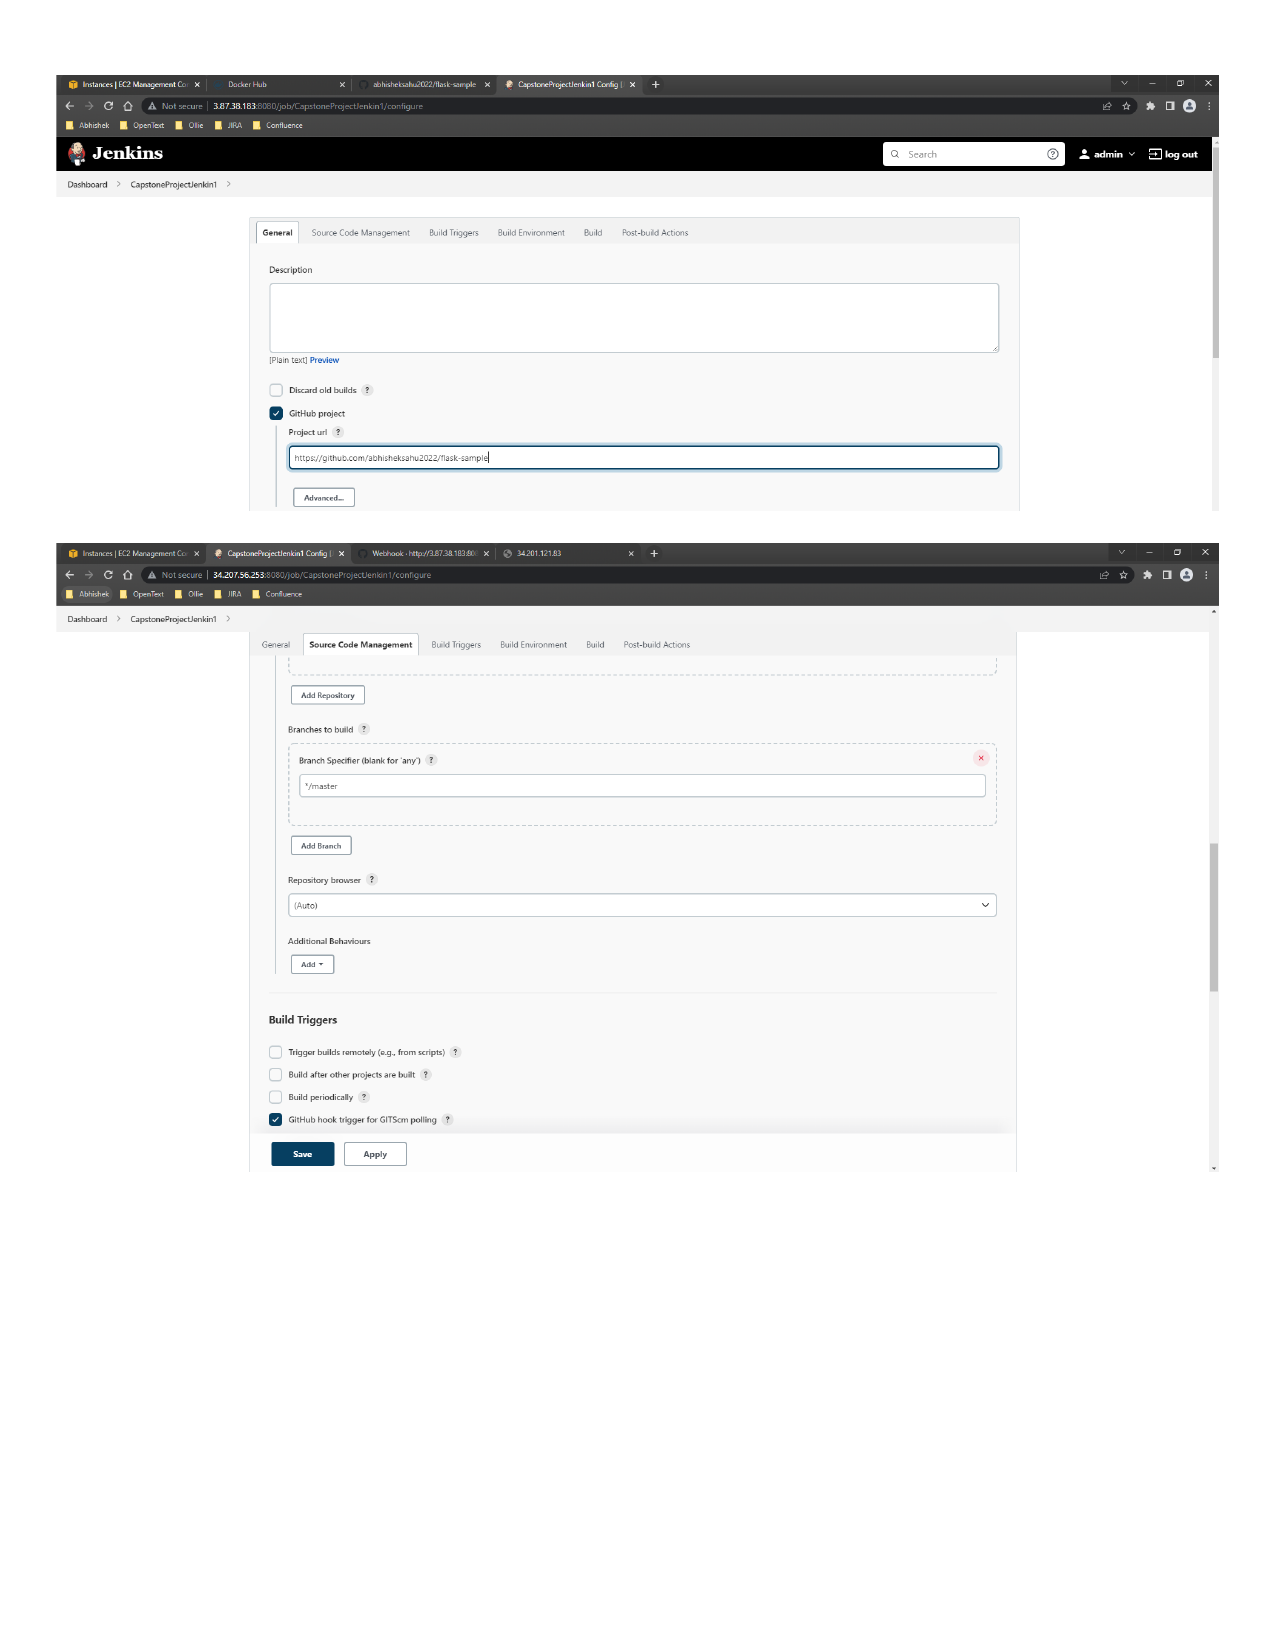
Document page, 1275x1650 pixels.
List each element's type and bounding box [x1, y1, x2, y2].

picture [56, 75, 1219, 511]
picture [56, 543, 1219, 1172]
